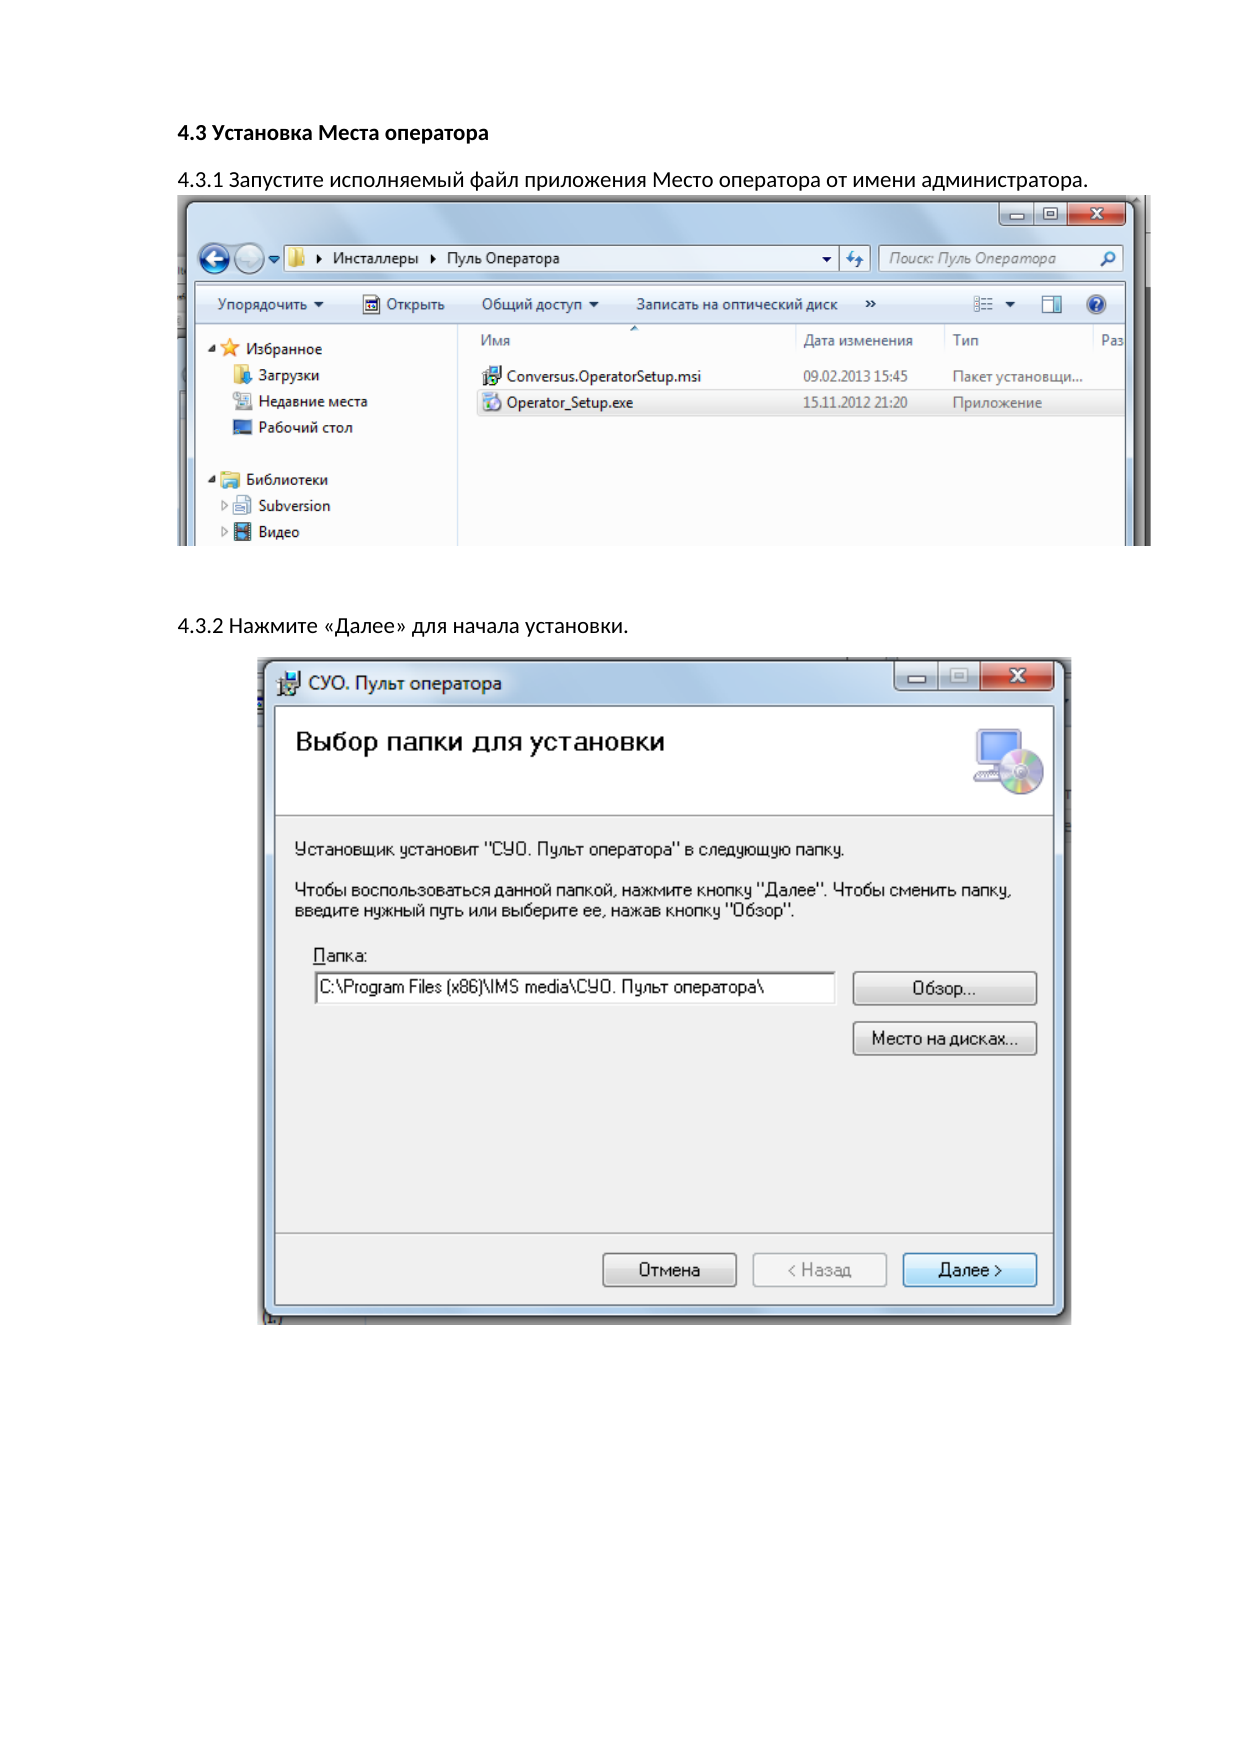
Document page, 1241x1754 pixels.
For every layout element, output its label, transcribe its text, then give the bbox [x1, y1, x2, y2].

picture [257, 657, 1072, 1325]
text 4.3 Установка Места оператора [177, 118, 1152, 146]
picture [177, 195, 1151, 546]
text 4.3.2 Нажмите «Далее» для начала установки. [177, 611, 1152, 639]
